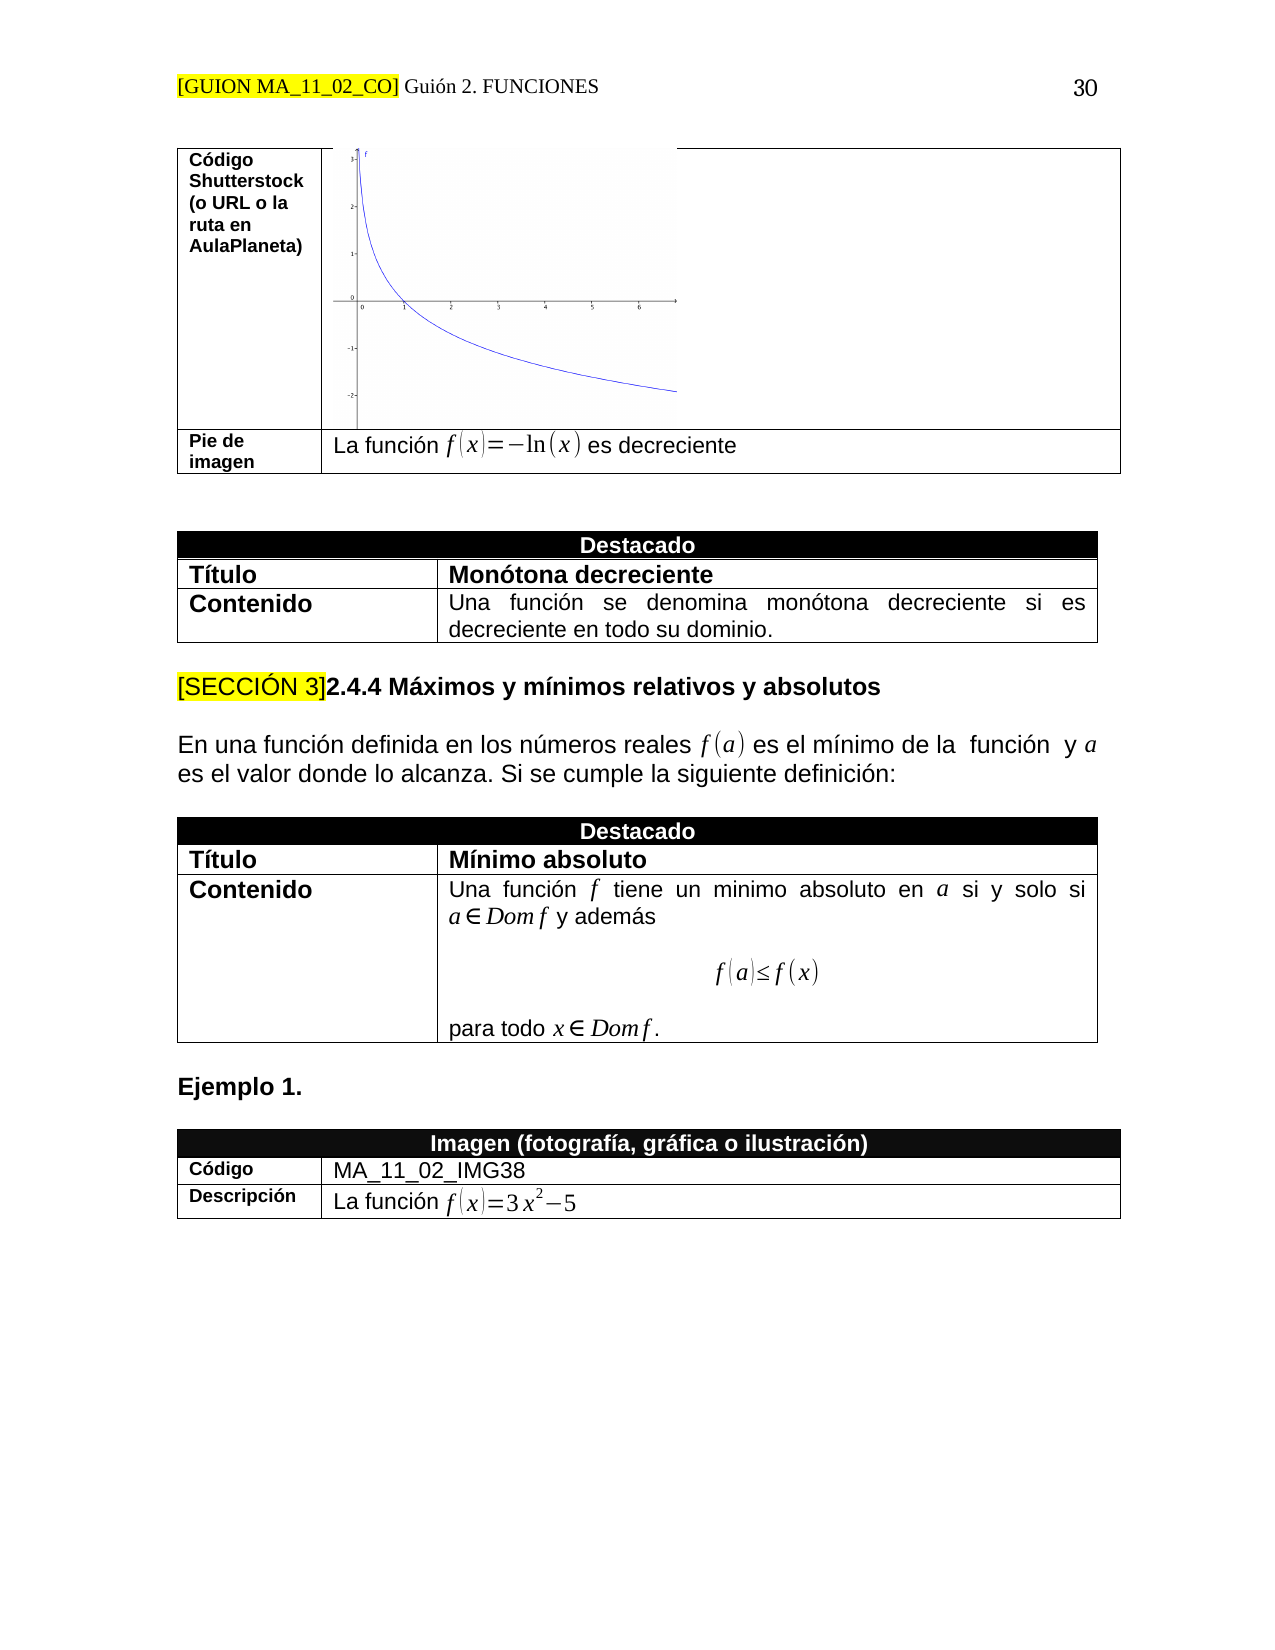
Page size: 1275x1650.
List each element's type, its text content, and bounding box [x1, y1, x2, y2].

table_cell Pie de imagen [178, 430, 321, 473]
table_cell Una función se denomina monótona decreciente si es decreciente en todo su dominio. [438, 589, 1097, 642]
table_cell Código Shutterstock (o URL o la ruta en AulaPlaneta) [178, 149, 321, 428]
table_cell Una función tiene un minimo absoluto en si y solo si y además para todo . [438, 875, 1097, 1042]
table_cell La función [322, 1185, 1120, 1218]
picture [333, 148, 677, 429]
table_cell Monótona decreciente [438, 560, 1097, 588]
text [SECCIÓN 3]2.4.4 Máximos y mínimos relativos y absolutos [326, 672, 1098, 701]
table_cell Código [178, 1158, 321, 1184]
table_cell Mínimo absoluto [438, 845, 1097, 874]
table_cell Título [178, 845, 437, 874]
table_cell MA_11_02_IMG38 [322, 1158, 1120, 1184]
table_cell Contenido [178, 589, 437, 642]
text Ejemplo 1. [177, 1072, 1098, 1100]
table_cell Descripción [178, 1185, 321, 1218]
table_cell La función es decreciente [322, 430, 1120, 473]
table_cell [677, 149, 1120, 428]
text En una función definida en los números reales es el mínimo de la función y es el valor donde lo alcanza. Si se cumple la siguiente definición: [177, 729, 1098, 788]
table_header Destacado [178, 818, 1097, 844]
table_cell Contenido [178, 875, 437, 1042]
table_header Destacado [178, 532, 1097, 558]
table_header Imagen (fotografía, gráfica o ilustración) [178, 1130, 1120, 1156]
table_cell Título [178, 560, 437, 588]
table_cell [322, 149, 333, 428]
